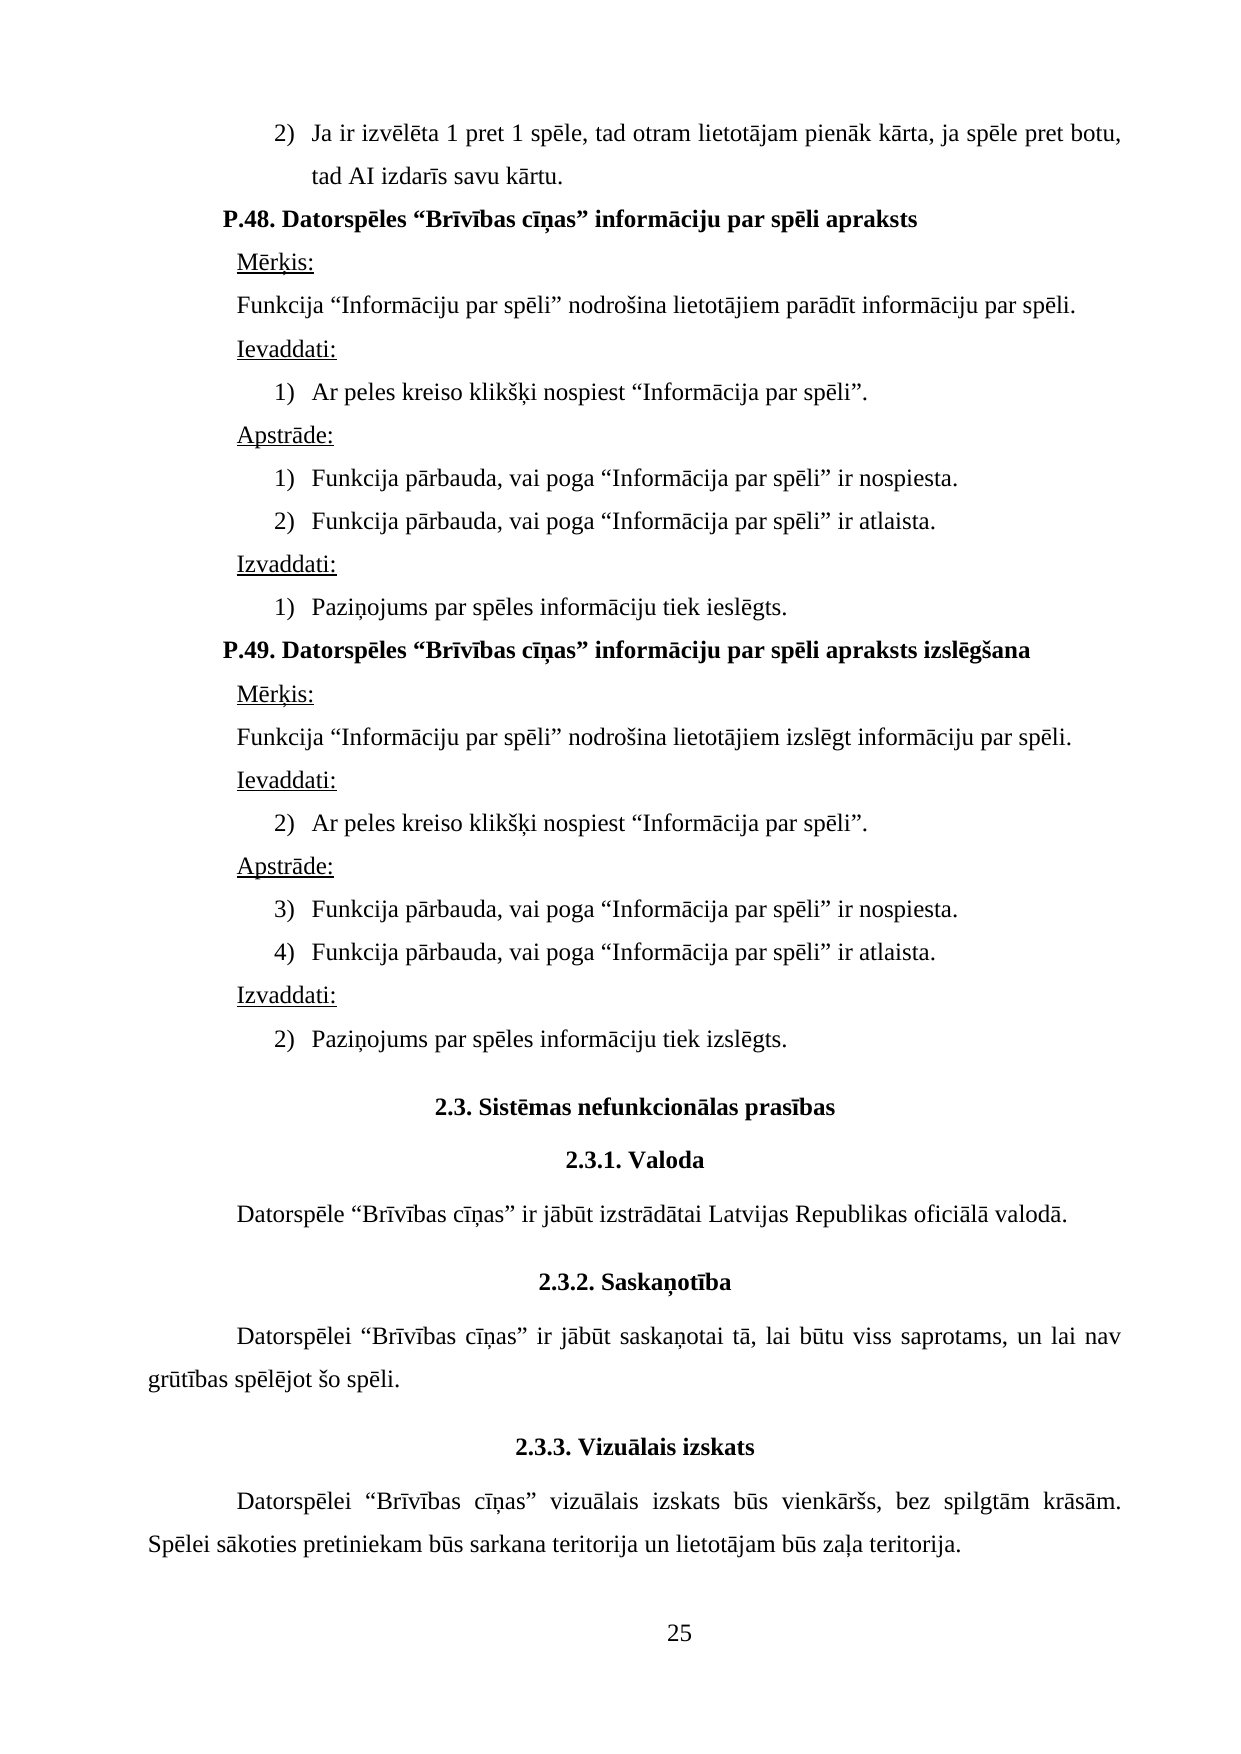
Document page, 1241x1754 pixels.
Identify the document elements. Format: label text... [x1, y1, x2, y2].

text Izvaddati: [148, 981, 1122, 1009]
text Ievaddati: [148, 334, 1122, 362]
text Mērķis: [148, 679, 1122, 707]
text Izvaddati: [148, 549, 1122, 578]
text Apstrāde: [148, 851, 1122, 880]
list Funkcija pārbauda, vai poga “Informācija par spēli” ir atlaista. [274, 937, 1122, 966]
subtitle 2.3.3. Vizuālais izskats [148, 1432, 1122, 1461]
list Funkcija pārbauda, vai poga “Informācija par spēli” ir nospiesta. [274, 463, 1122, 492]
text Datorspēlei “Brīvības cīņas” ir jābūt saskaņotai tā, lai būtu viss saprotams, un lai nav grūtības spēlējot šo spēli. [148, 1321, 1122, 1393]
list Ar peles kreiso klikšķi nospiest “Informācija par spēli”. [274, 808, 1122, 837]
text Datorspēlei “Brīvības cīņas” vizuālais izskats būs vienkāršs, bez spilgtām krāsām. Spēlei sākoties pretiniekam būs sarkana teritorija un lietotājam būs zaļa teritorija. [148, 1486, 1122, 1558]
list Funkcija pārbauda, vai poga “Informācija par spēli” ir nospiesta. [274, 894, 1122, 923]
text Datorspēle “Brīvības cīņas” ir jābūt izstrādātai Latvijas Republikas oficiālā valodā. [148, 1199, 1122, 1228]
text Ievaddati: [148, 765, 1122, 794]
list Paziņojums par spēles informāciju tiek ieslēgts. [274, 592, 1122, 621]
list Paziņojums par spēles informāciju tiek izslēgts. [274, 1024, 1122, 1052]
text Mērķis: [148, 247, 1122, 276]
list Ja ir izvēlēta 1 pret 1 spēle, tad otram lietotājam pienāk kārta, ja spēle pret botu, tad AI izdarīs savu kārtu. [274, 118, 1122, 190]
text Apstrāde: [148, 420, 1122, 449]
text Funkcija “Informāciju par spēli” nodrošina lietotājiem parādīt informāciju par spēli. [148, 291, 1122, 319]
text Funkcija “Informāciju par spēli” nodrošina lietotājiem izslēgt informāciju par spēli. [148, 722, 1122, 751]
text P.49. Datorspēles “Brīvības cīņas” informāciju par spēli apraksts izslēgšana [148, 636, 1122, 664]
subtitle 2.3.2. Saskaņotība [148, 1267, 1122, 1296]
subtitle 2.3. Sistēmas nefunkcionālas prasības [148, 1092, 1122, 1121]
subtitle 2.3.1. Valoda [148, 1146, 1122, 1174]
text P.48. Datorspēles “Brīvības cīņas” informāciju par spēli apraksts [148, 204, 1122, 233]
list Funkcija pārbauda, vai poga “Informācija par spēli” ir atlaista. [274, 506, 1122, 535]
list Ar peles kreiso klikšķi nospiest “Informācija par spēli”. [274, 377, 1122, 406]
